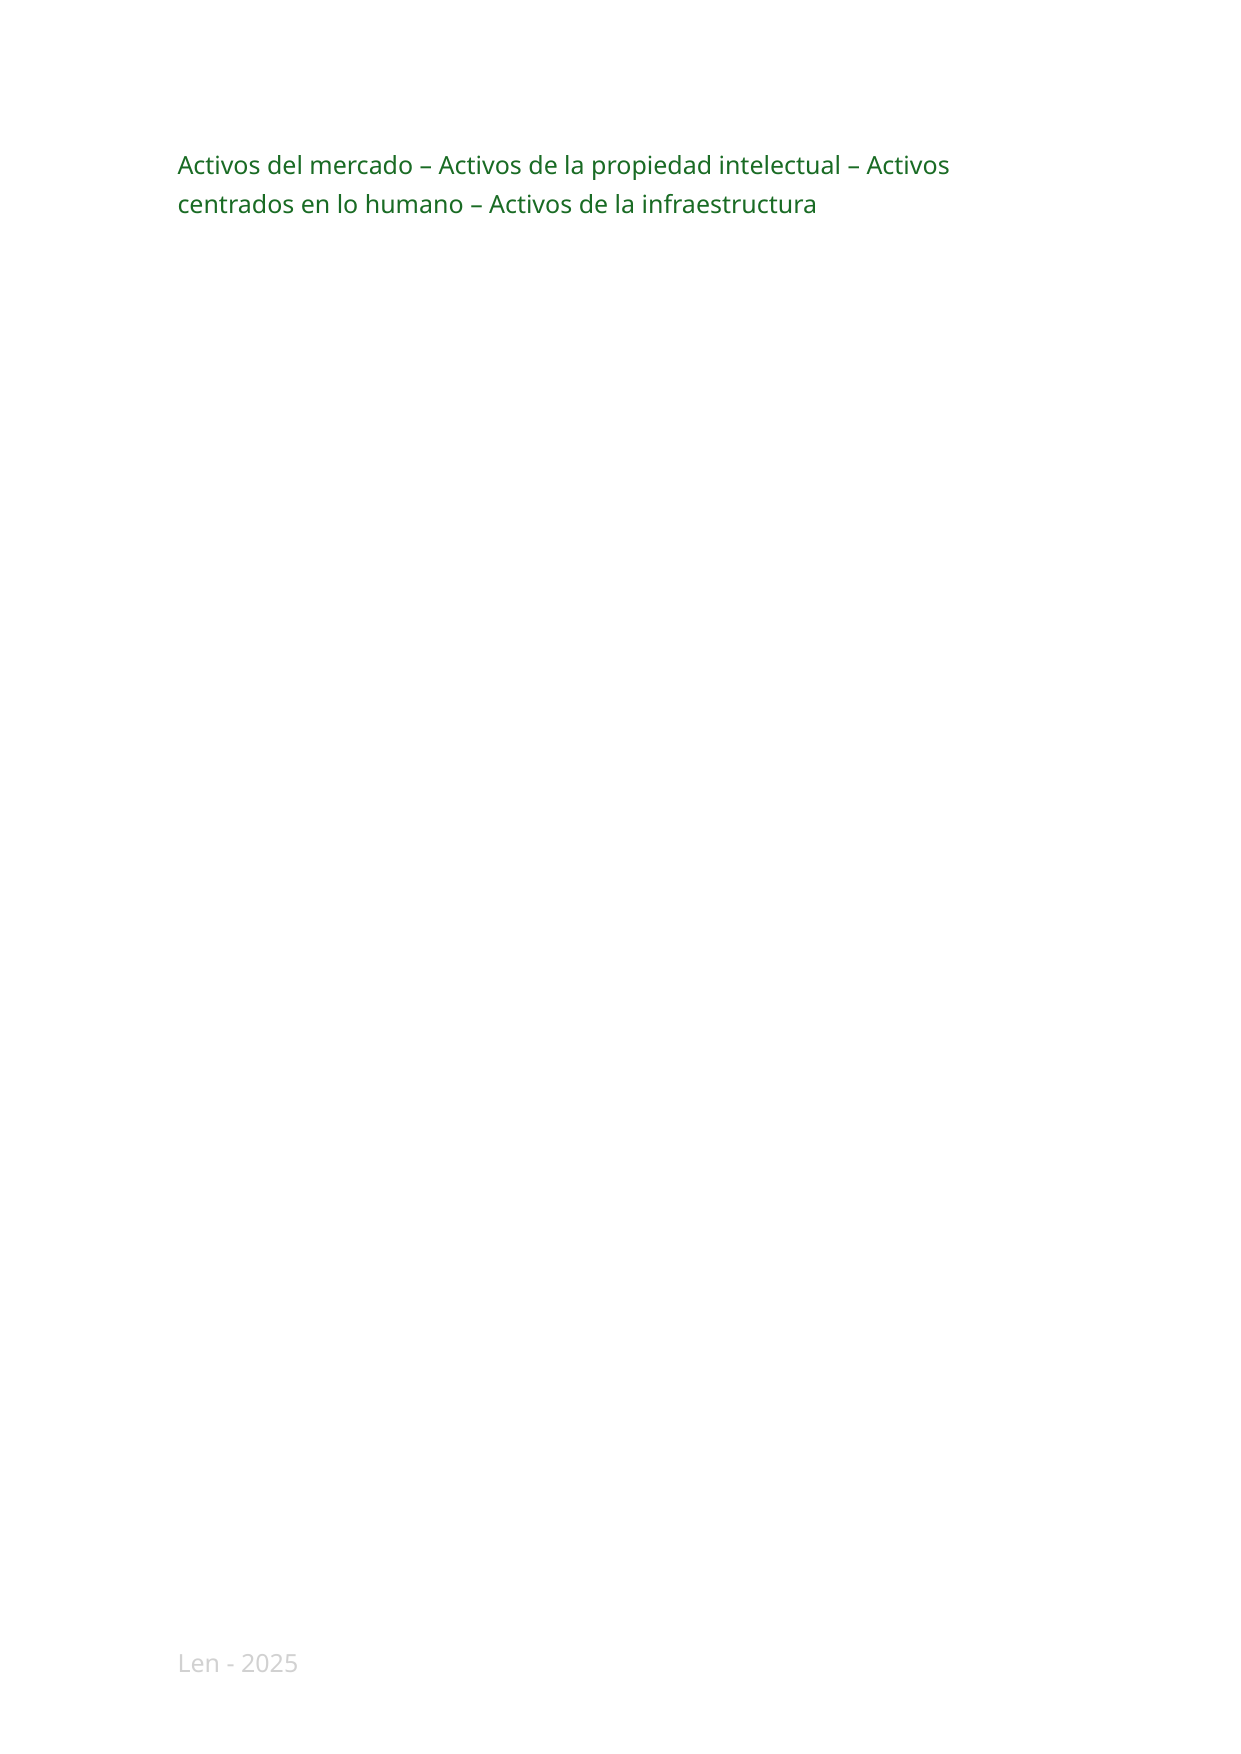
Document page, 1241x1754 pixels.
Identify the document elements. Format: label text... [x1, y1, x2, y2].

text Activos del mercado – Activos de la propiedad intelectual – Activos centrados en lo humano – Activos de la infraestructura [177, 148, 1063, 221]
